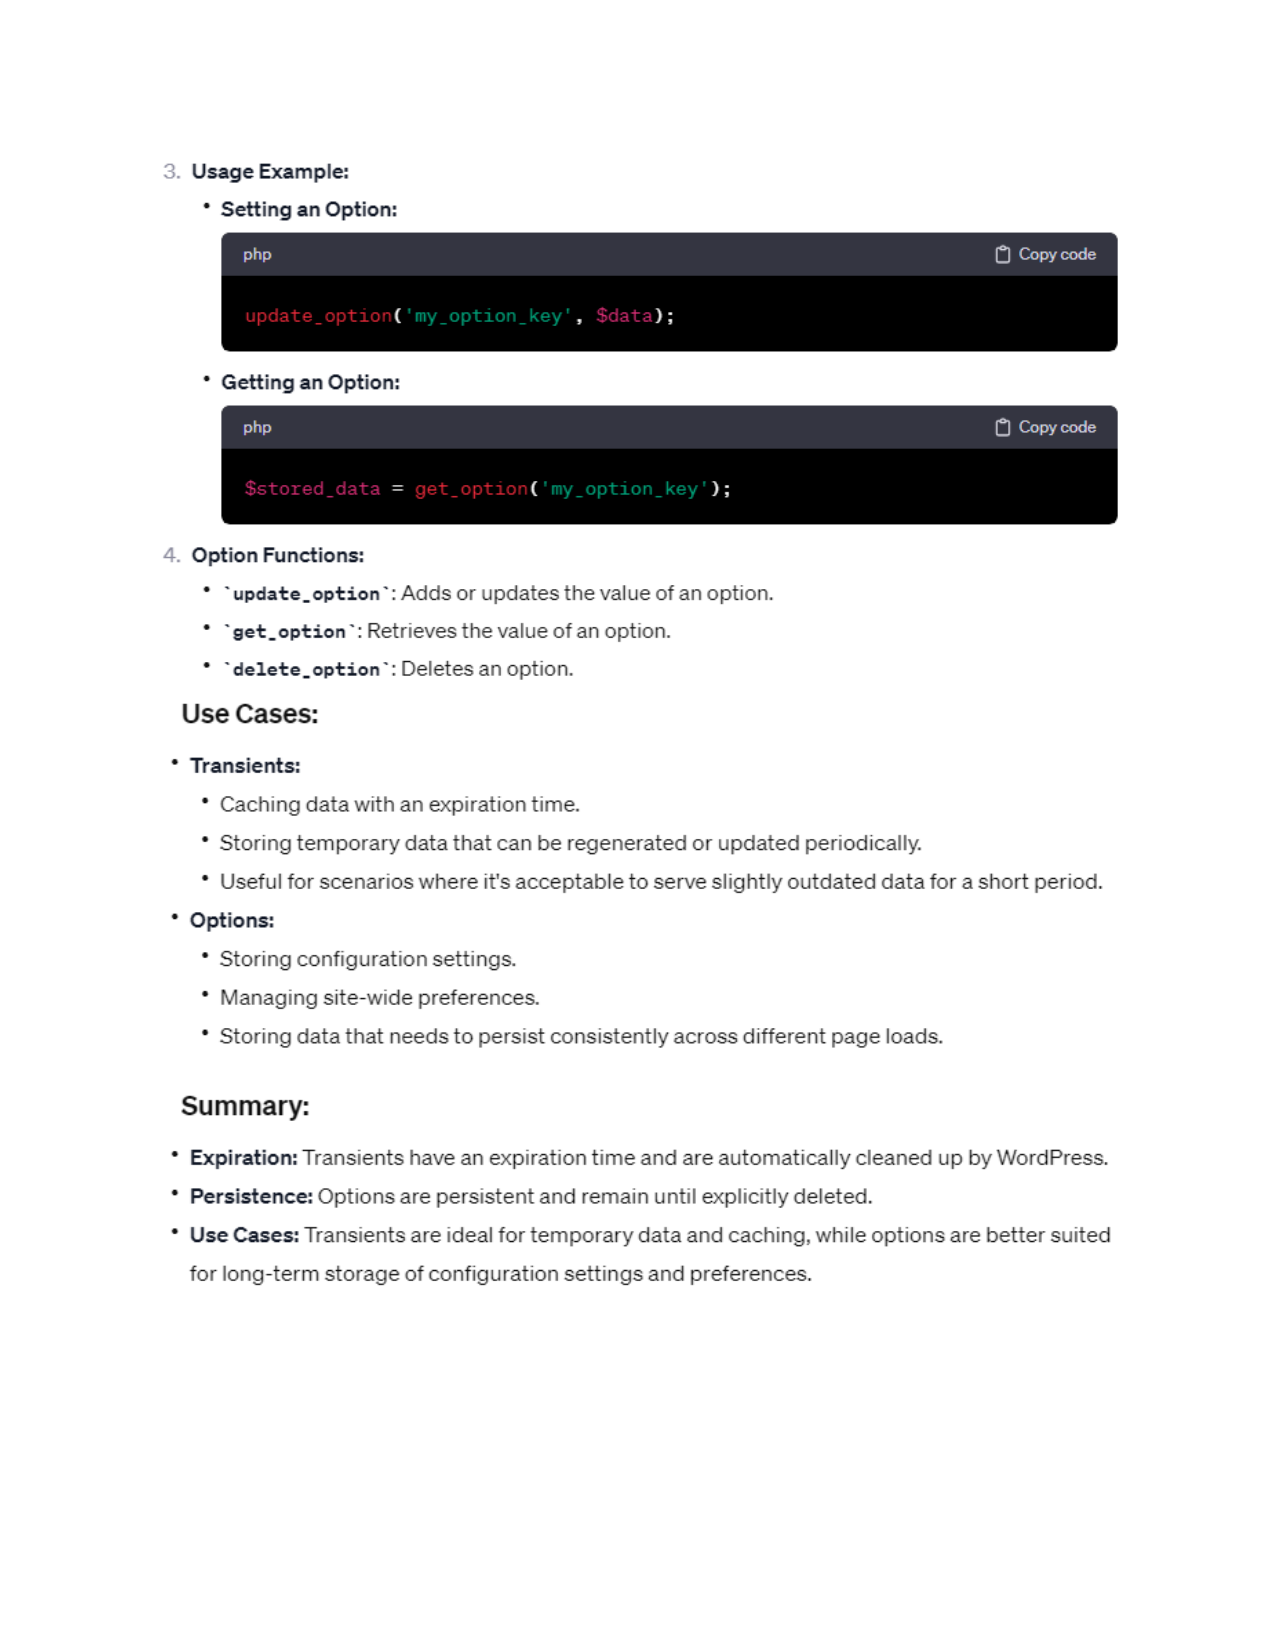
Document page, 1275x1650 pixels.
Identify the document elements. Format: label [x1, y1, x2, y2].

picture [150, 150, 1125, 684]
picture [150, 694, 1125, 1299]
